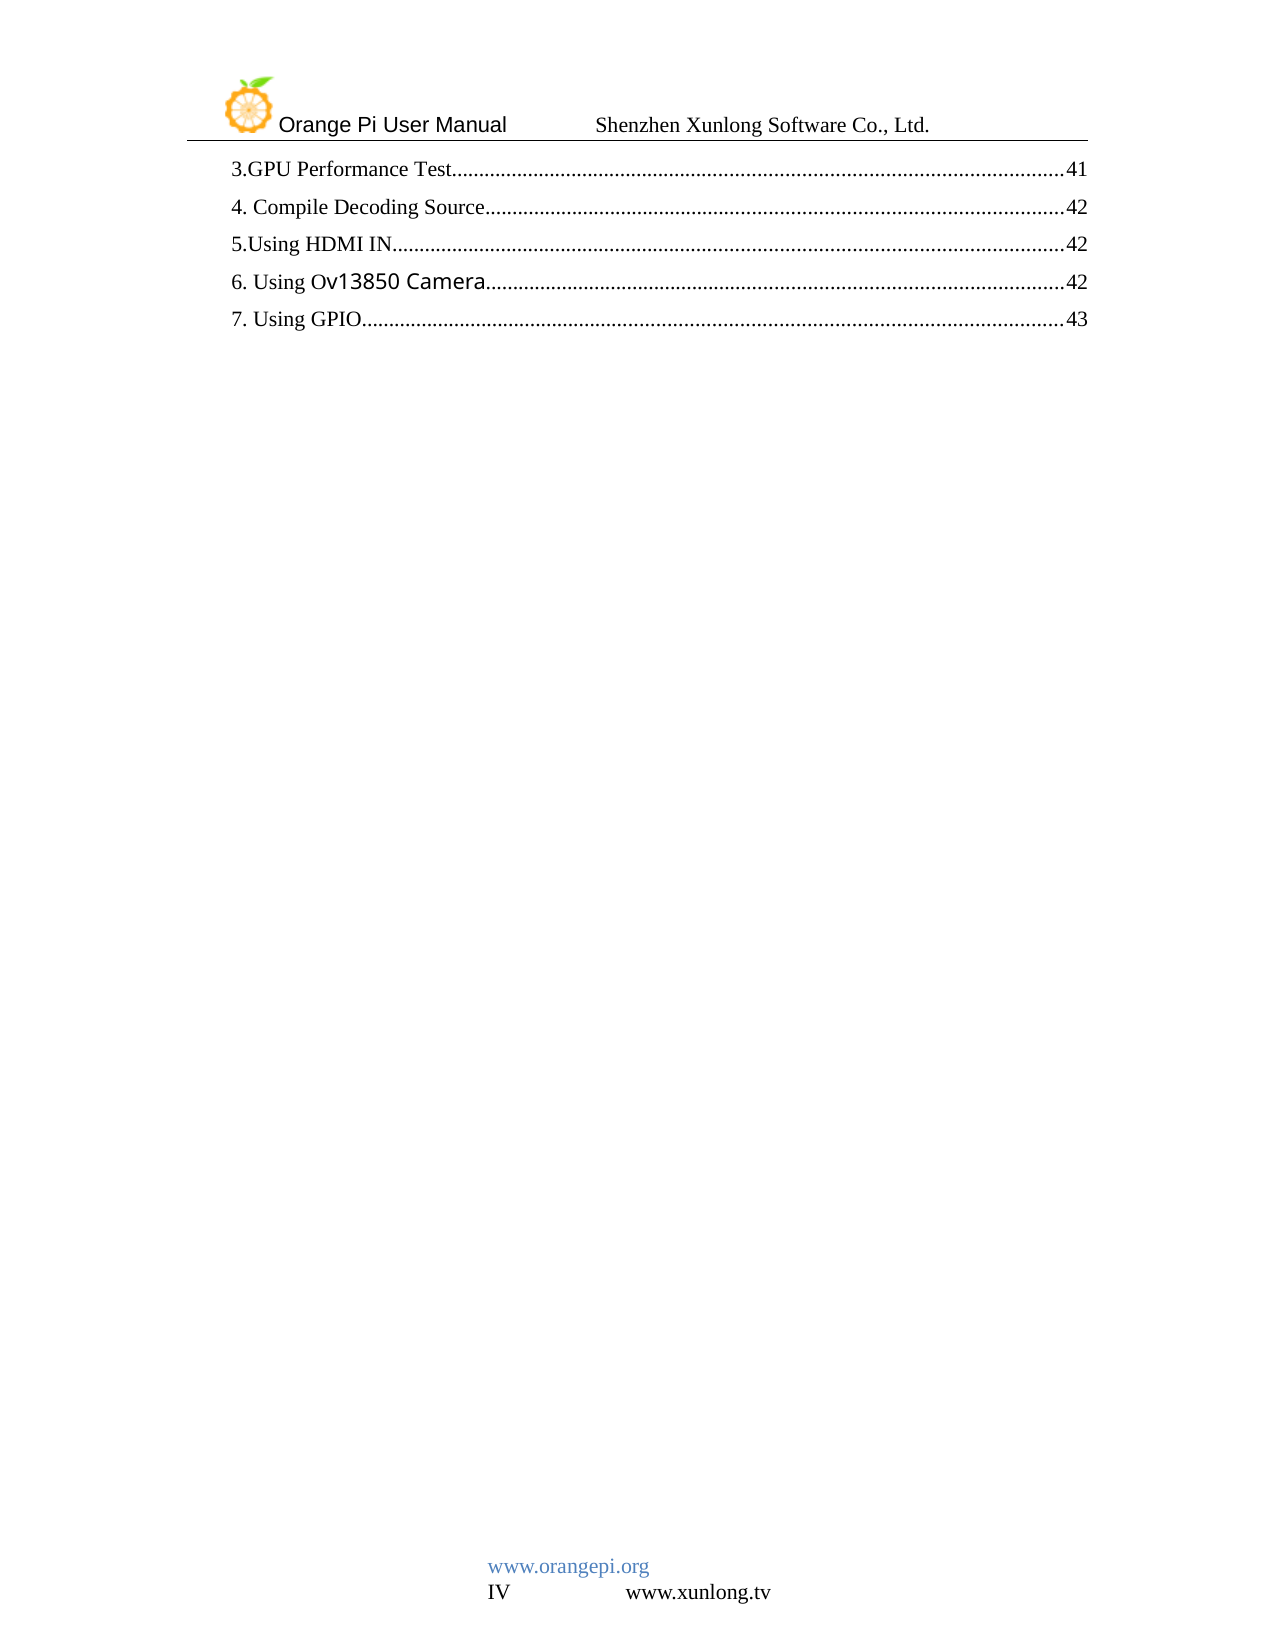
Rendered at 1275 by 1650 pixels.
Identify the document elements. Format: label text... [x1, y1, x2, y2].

text 6. Using Ov13850 Camera 42 [231, 262, 1088, 300]
text 5.Using HDMI IN 42 [231, 225, 1088, 262]
text 7. Using GPIO 43 [231, 300, 1088, 337]
text 4. Compile Decoding Source 42 [231, 187, 1088, 225]
text 3.GPU Performance Test 41 [231, 150, 1088, 187]
picture [224, 75, 279, 133]
